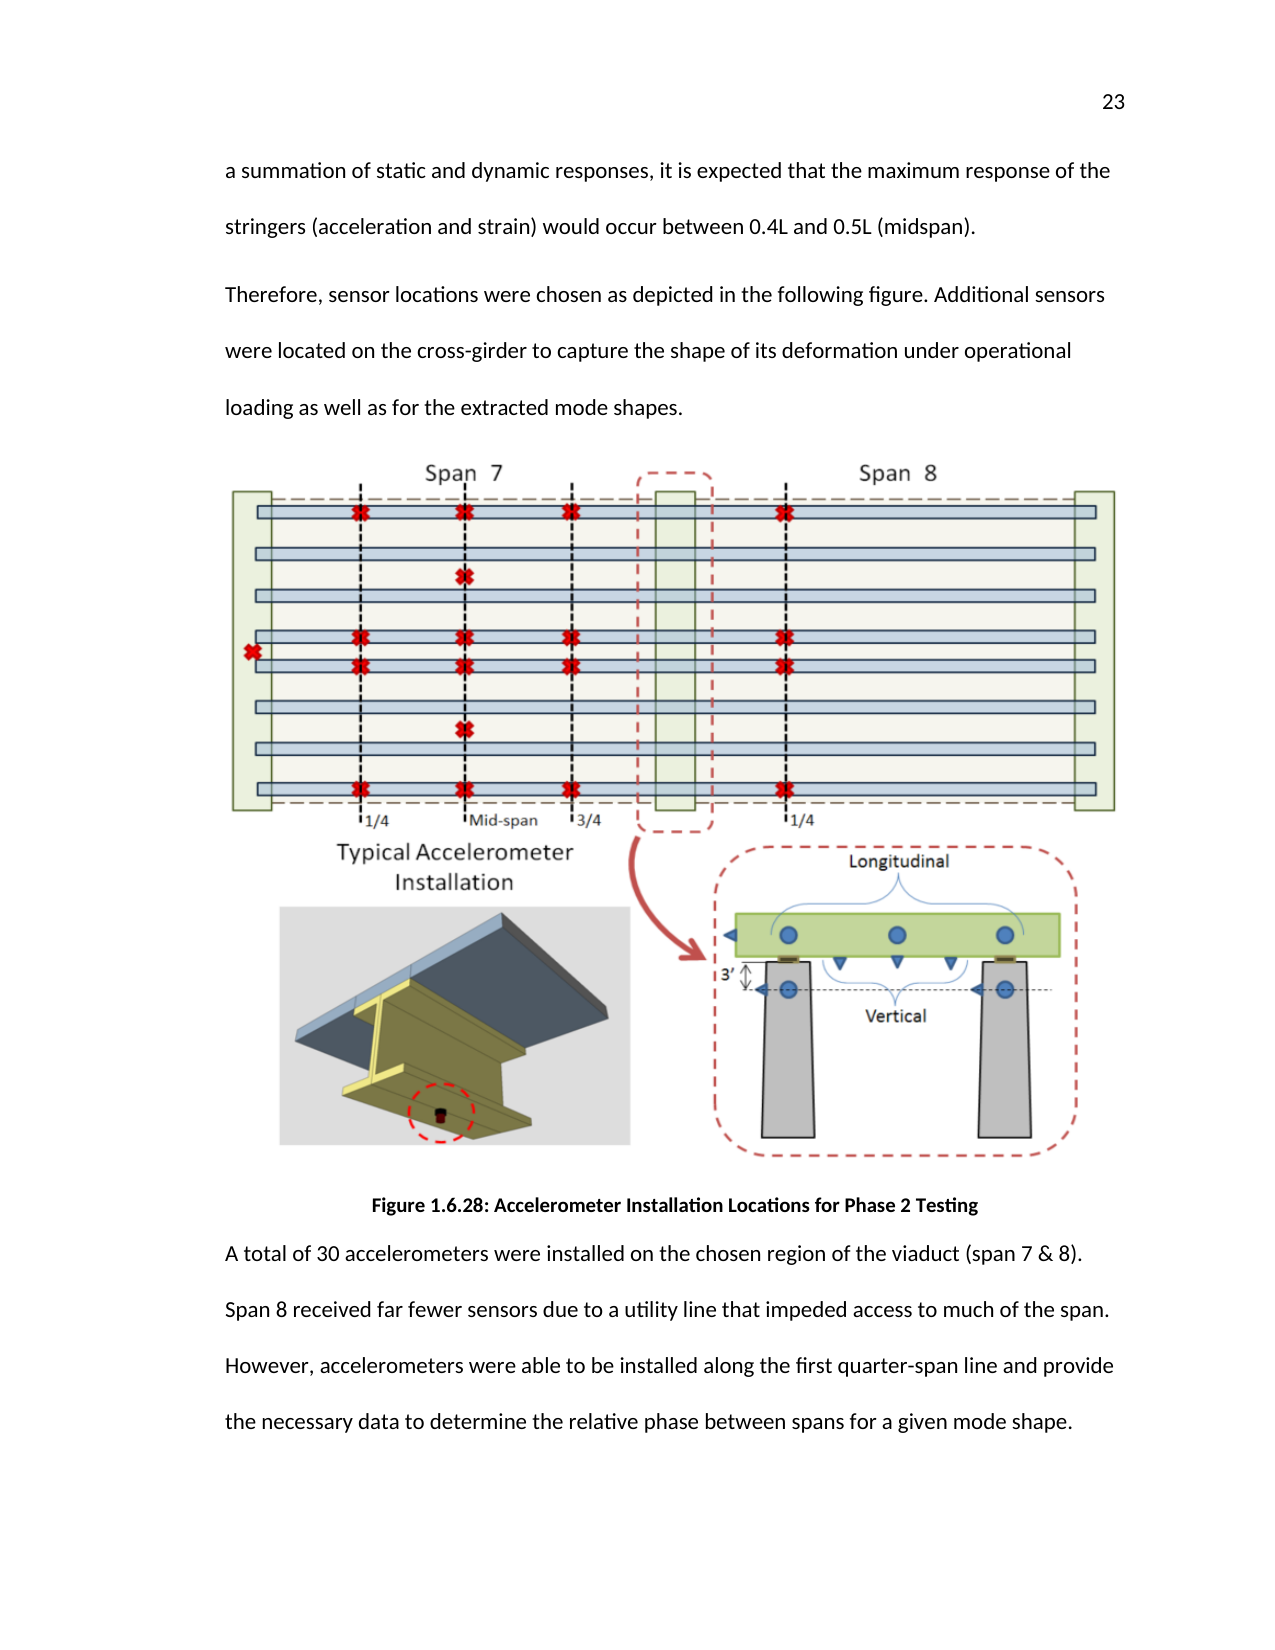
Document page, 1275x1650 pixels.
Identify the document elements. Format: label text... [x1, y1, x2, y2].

text Therefore, sensor locations were chosen as depicted in the following figure. Additional sensors were located on the cross-girder to capture the shape of its deformation under operational loading as well as for the extracted mode shapes. [225, 281, 1125, 421]
text A total of 30 accelerometers were installed on the chosen region of the viaduct (span 7 & 8). Span 8 received far fewer sensors due to a utility line that impeded access to much of the span. However, accelerometers were able to be installed along the first quarter-span line and provide the necessary data to determine the relative phase between spans for a given mode shape. [225, 1239, 1125, 1435]
picture [225, 461, 1125, 1165]
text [225, 156, 1125, 240]
